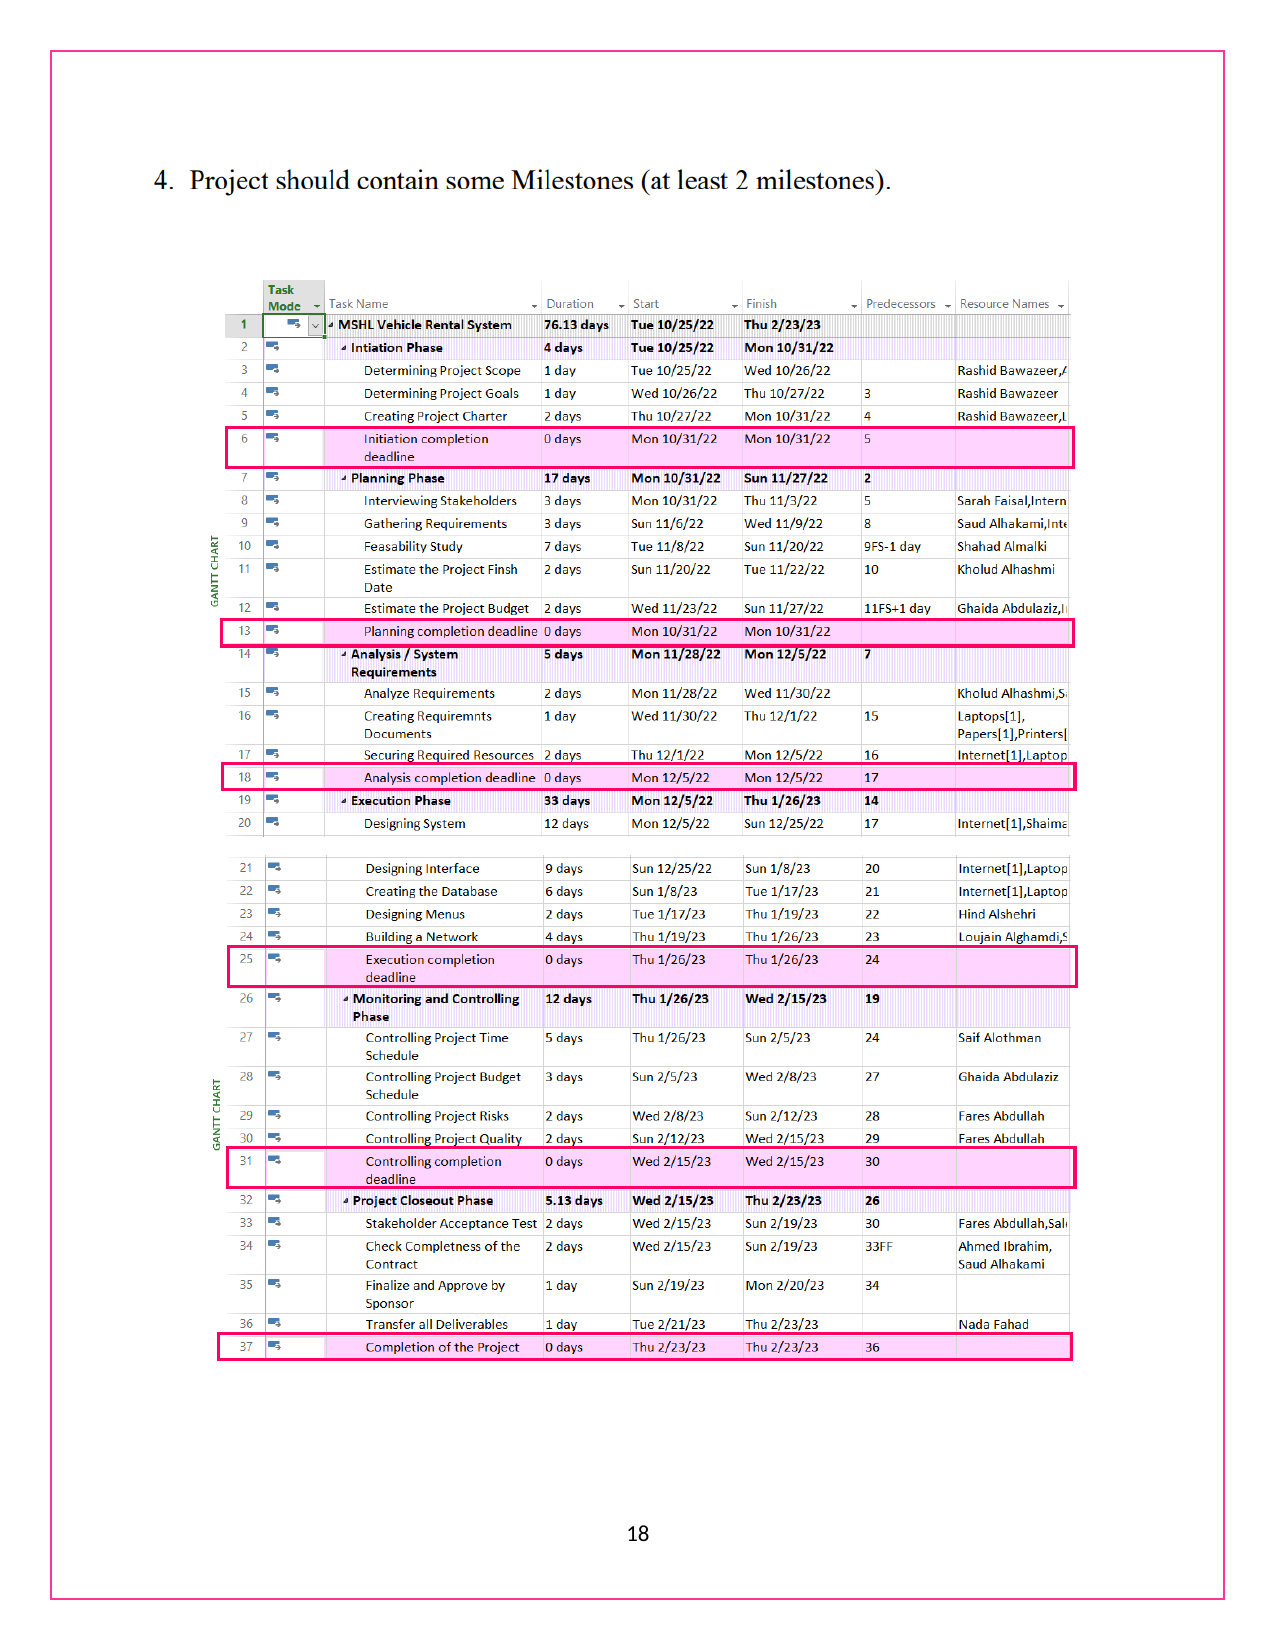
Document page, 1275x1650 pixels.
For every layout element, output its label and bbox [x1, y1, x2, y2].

picture [206, 855, 1071, 1360]
picture [150, 150, 905, 215]
picture [228, 429, 1071, 466]
picture [230, 948, 1071, 985]
picture [224, 765, 1071, 788]
picture [229, 1149, 1071, 1186]
picture [204, 280, 1071, 837]
picture [220, 1335, 1070, 1358]
picture [223, 621, 1071, 644]
